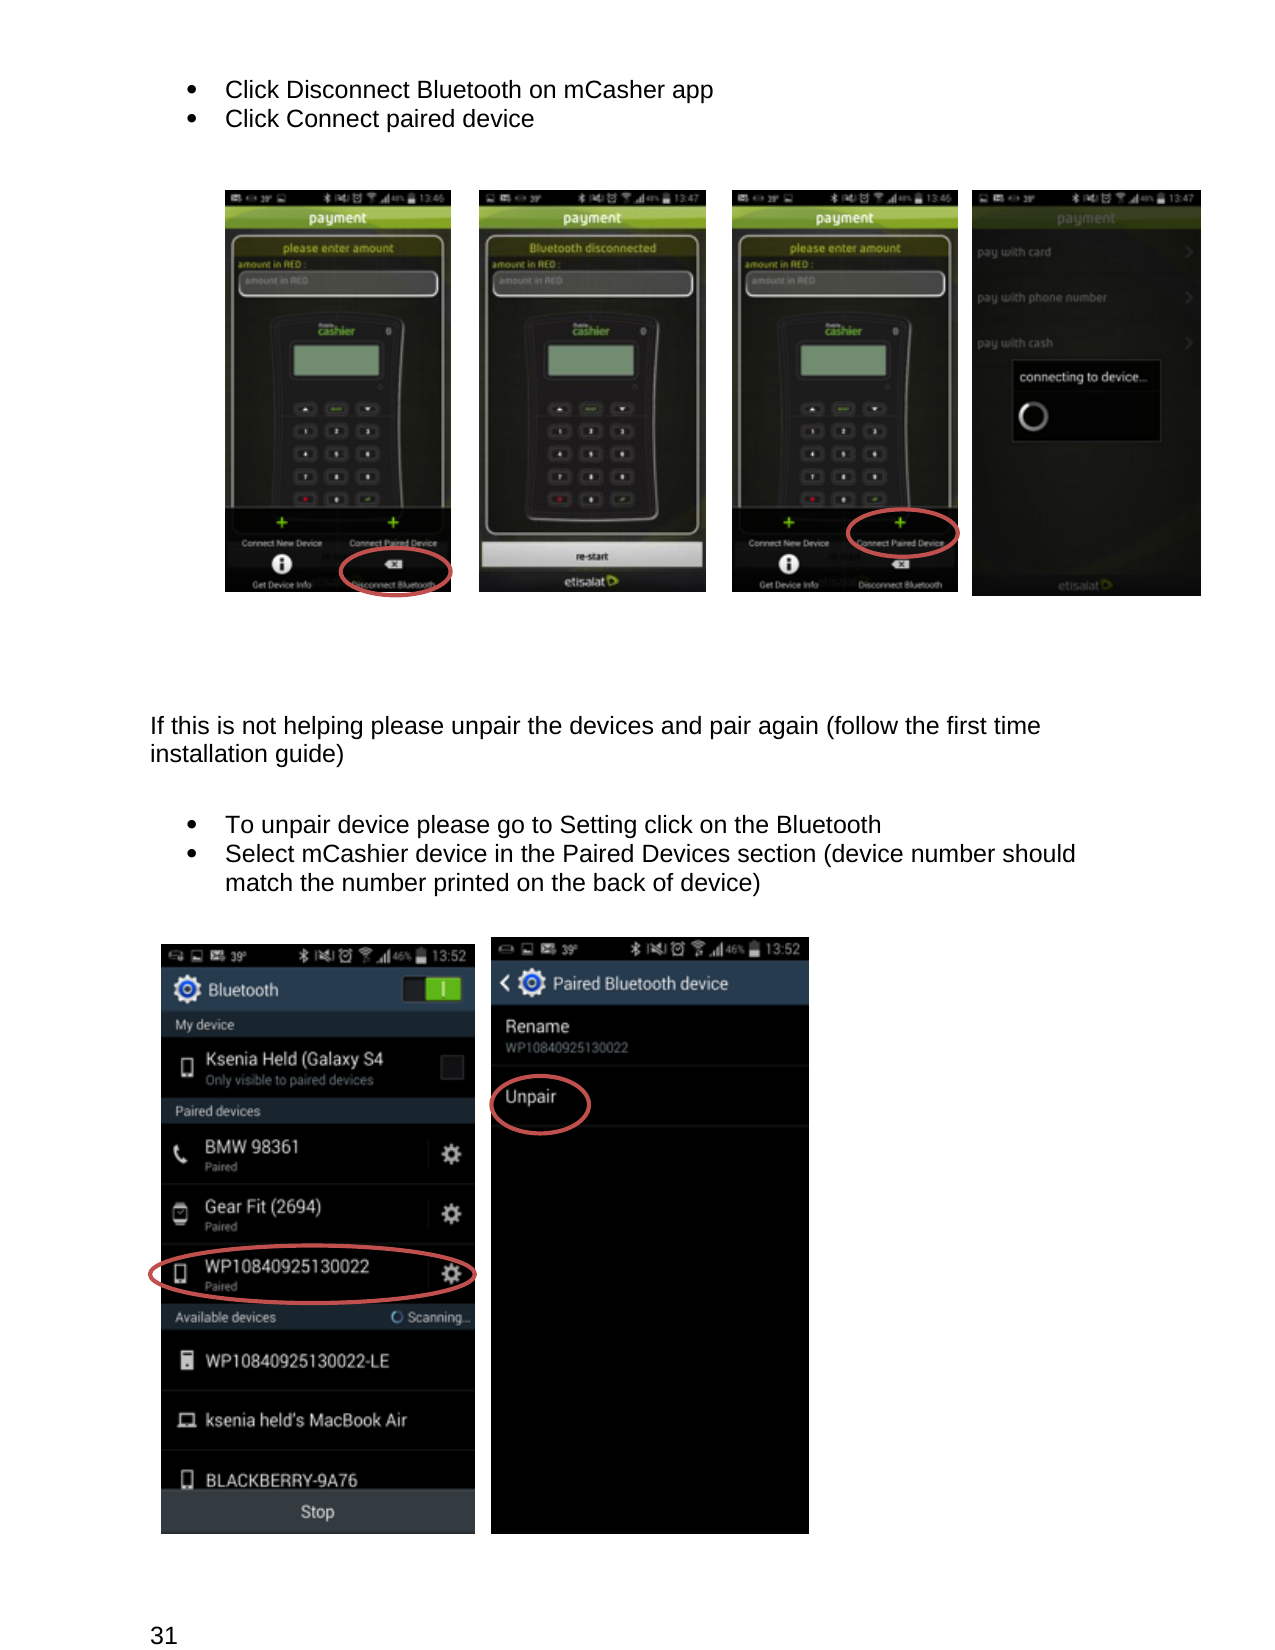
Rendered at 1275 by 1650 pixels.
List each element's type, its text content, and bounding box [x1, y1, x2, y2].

list To unpair device please go to Setting click on the Bluetooth [187, 810, 1125, 839]
picture [225, 190, 451, 592]
picture [851, 512, 955, 554]
picture [161, 1248, 472, 1300]
picture [732, 190, 958, 592]
list Click Connect paired device [187, 104, 1125, 133]
picture [479, 190, 706, 592]
list Click Disconnect Bluetooth on mCasher app [187, 75, 1125, 104]
picture [972, 190, 1201, 596]
picture [491, 937, 809, 1534]
picture [434, 580, 451, 592]
picture [161, 944, 475, 1268]
list Select mCashier device in the Paired Devices section (device number should match the number printed on the back of device) [187, 839, 1125, 896]
text If this is not helping please unpair the devices and pair again (follow the first time installation guide) [150, 711, 1125, 768]
picture [161, 1281, 475, 1534]
picture [494, 1079, 586, 1131]
picture [343, 551, 448, 592]
